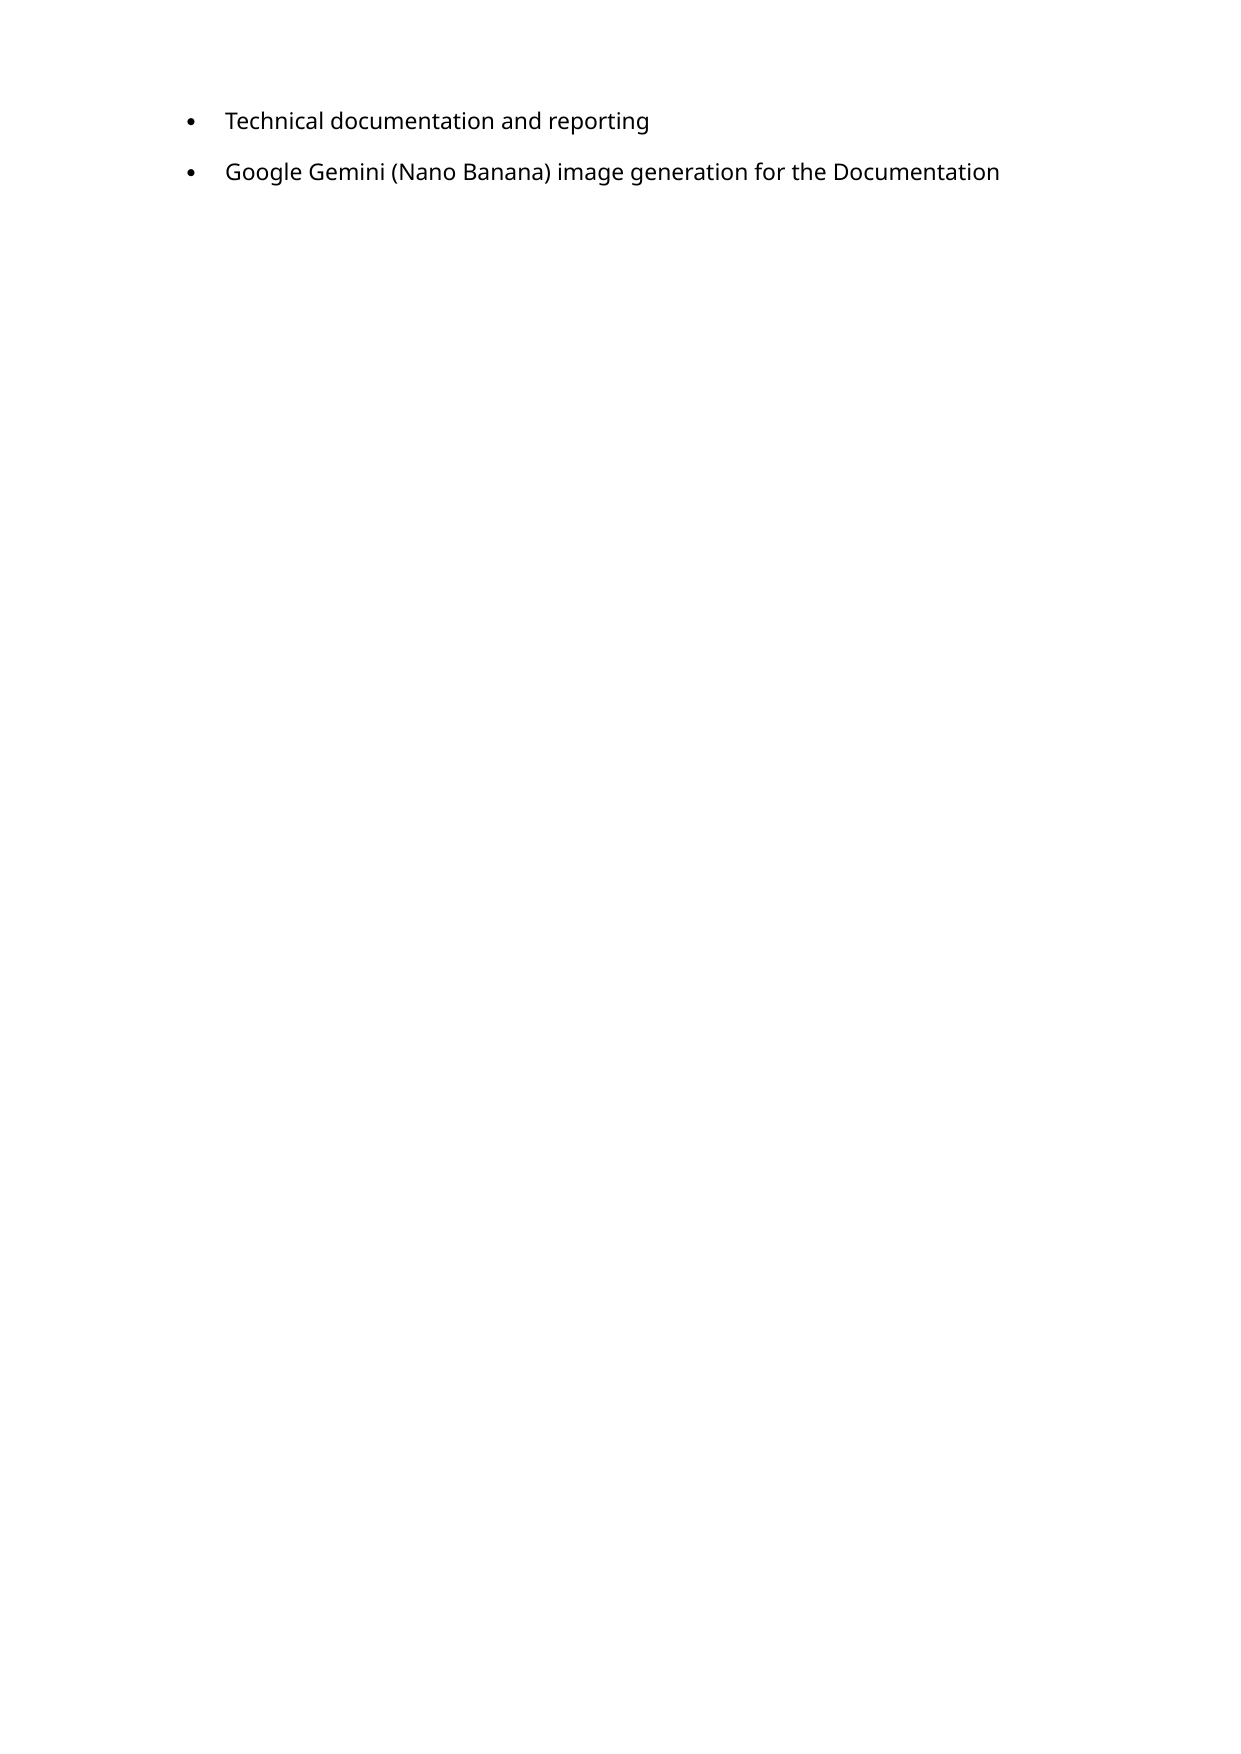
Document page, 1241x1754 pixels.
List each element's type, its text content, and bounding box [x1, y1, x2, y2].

list Technical documentation and reporting [187, 105, 1107, 136]
list Google Gemini (Nano Banana) image generation for the Documentation [187, 155, 1107, 187]
